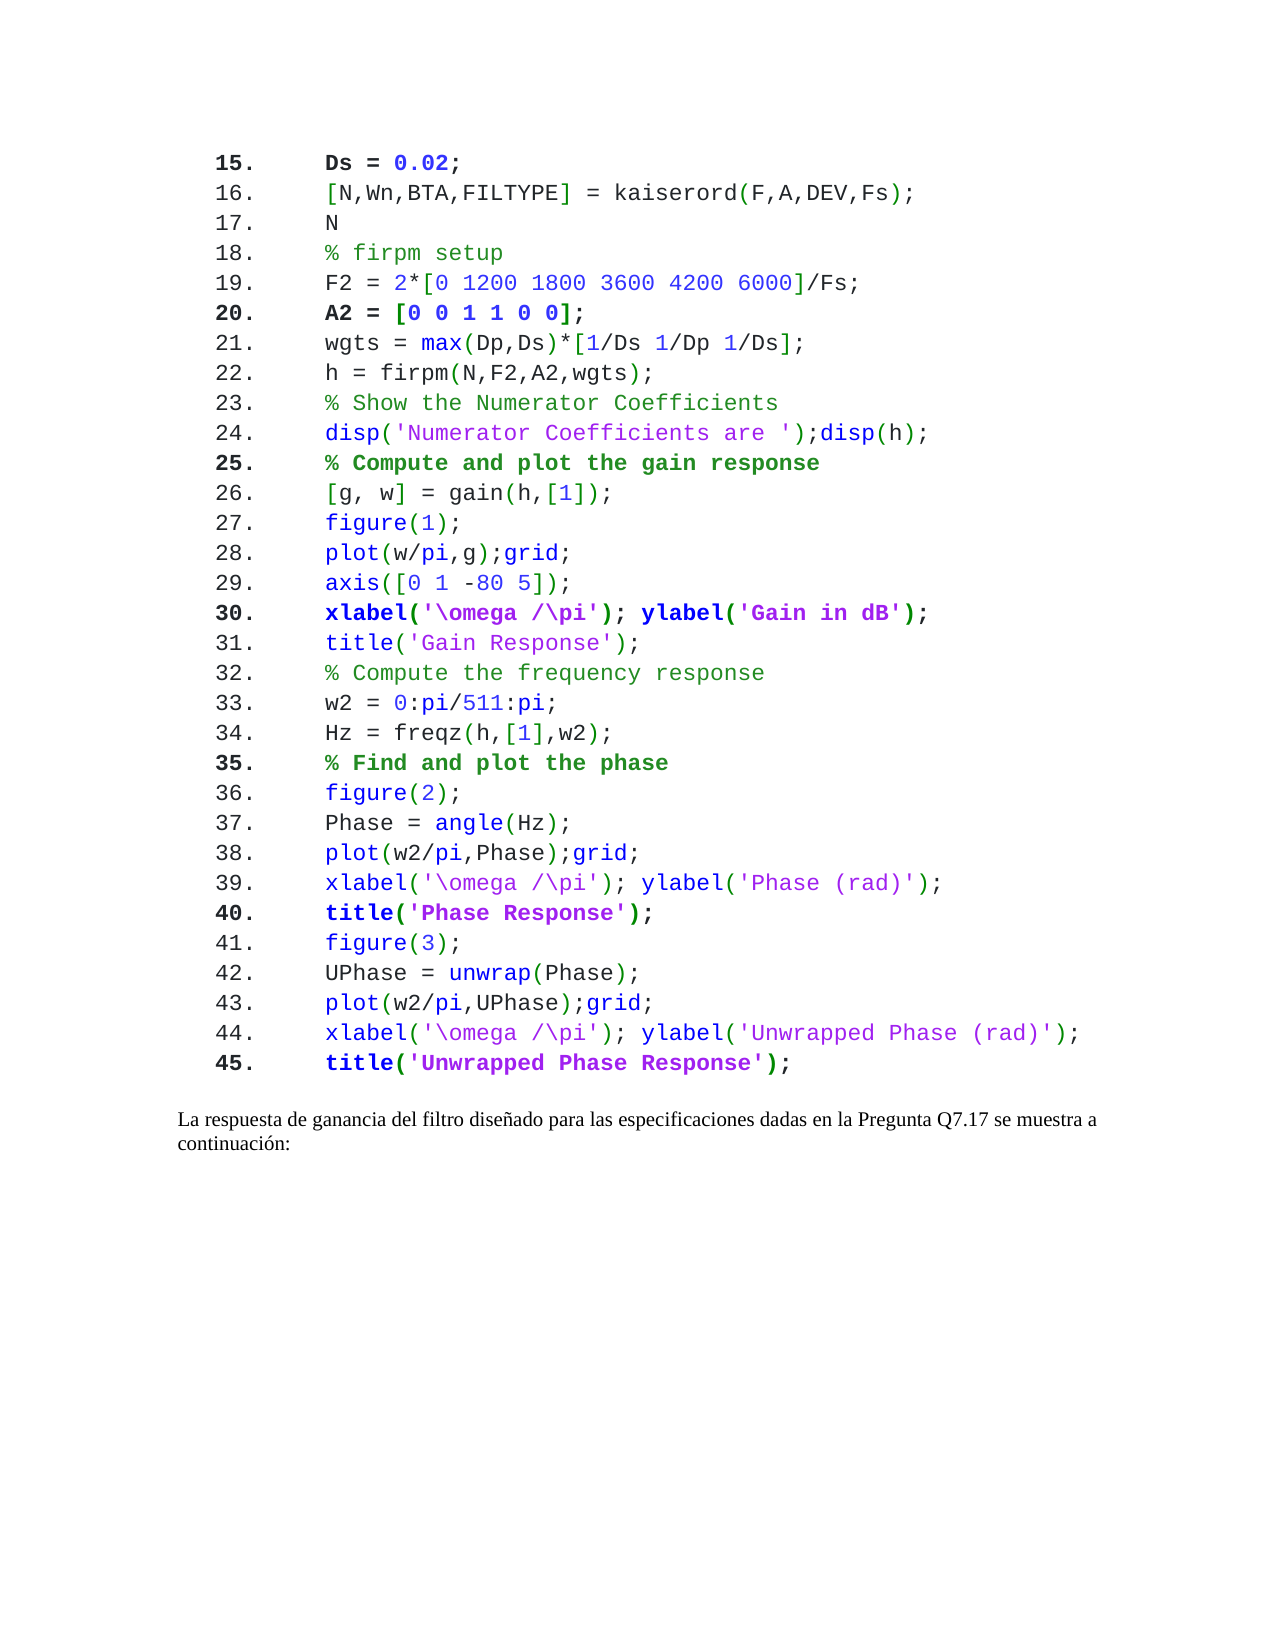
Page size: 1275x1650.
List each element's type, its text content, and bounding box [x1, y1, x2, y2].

list xlabel('\omega /\pi'); ylabel('Phase (rad)'); [215, 868, 1098, 898]
list [g, w] = gain(h,[1]); [215, 478, 1098, 508]
list plot(w/pi,g);grid; [215, 538, 1098, 568]
list figure(2); [215, 778, 1098, 808]
list xlabel('\omega /\pi'); ylabel('Gain in dB'); [215, 598, 1098, 628]
list title('Phase Response'); [215, 898, 1098, 928]
list UPhase = unwrap(Phase); [215, 958, 1098, 988]
list w2 = 0:pi/511:pi; [215, 688, 1098, 718]
list disp('Numerator Coefficients are ');disp(h); [215, 418, 1098, 448]
list h = firpm(N,F2,A2,wgts); [215, 358, 1098, 388]
list plot(w2/pi,UPhase);grid; [215, 988, 1098, 1018]
list wgts = max(Dp,Ds)*[1/Ds 1/Dp 1/Ds]; [215, 328, 1098, 358]
list [N,Wn,BTA,FILTYPE] = kaiserord(F,A,DEV,Fs); [215, 178, 1098, 208]
list axis([0 1 -80 5]); [215, 568, 1098, 598]
list Ds = 0.02; [215, 148, 1098, 178]
list % Find and plot the phase [215, 748, 1098, 778]
list N [215, 208, 1098, 238]
text La respuesta de ganancia del filtro diseñado para las especificaciones dadas en la Pregunta Q7.17 se muestra a continuación: [177, 1107, 1098, 1155]
list Hz = freqz(h,[1],w2); [215, 718, 1098, 748]
list A2 = [0 0 1 1 0 0]; [215, 298, 1098, 328]
list % Show the Numerator Coefficients [215, 388, 1098, 418]
list % Compute and plot the gain response [215, 448, 1098, 478]
list plot(w2/pi,Phase);grid; [215, 838, 1098, 868]
list title('Gain Response'); [215, 628, 1098, 658]
list figure(3); [215, 928, 1098, 958]
list xlabel('\omega /\pi'); ylabel('Unwrapped Phase (rad)'); [215, 1018, 1098, 1048]
list F2 = 2*[0 1200 1800 3600 4200 6000]/Fs; [215, 268, 1098, 298]
list figure(1); [215, 508, 1098, 538]
list % firpm setup [215, 238, 1098, 268]
list title('Unwrapped Phase Response'); [215, 1048, 1098, 1078]
list Phase = angle(Hz); [215, 808, 1098, 838]
list % Compute the frequency response [215, 658, 1098, 688]
